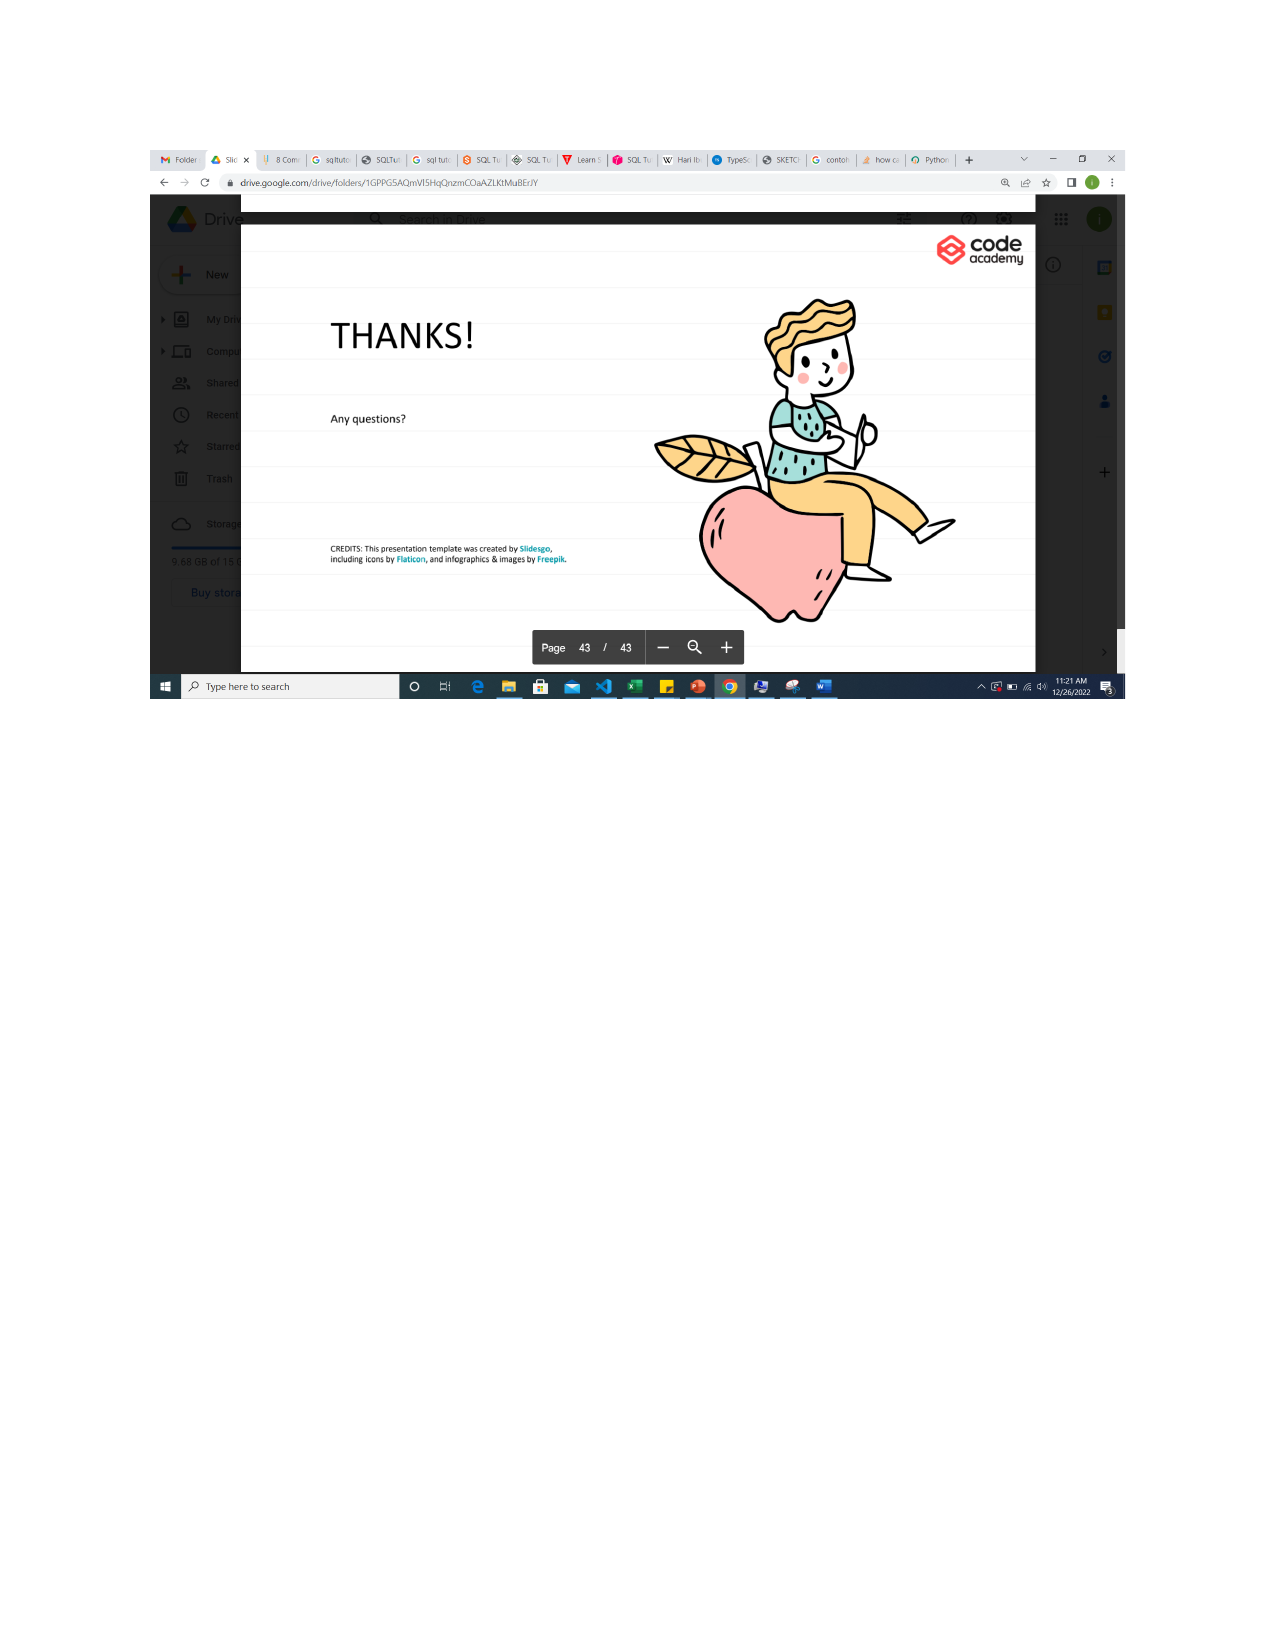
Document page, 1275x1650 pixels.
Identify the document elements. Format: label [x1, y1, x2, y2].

picture [150, 150, 1125, 699]
